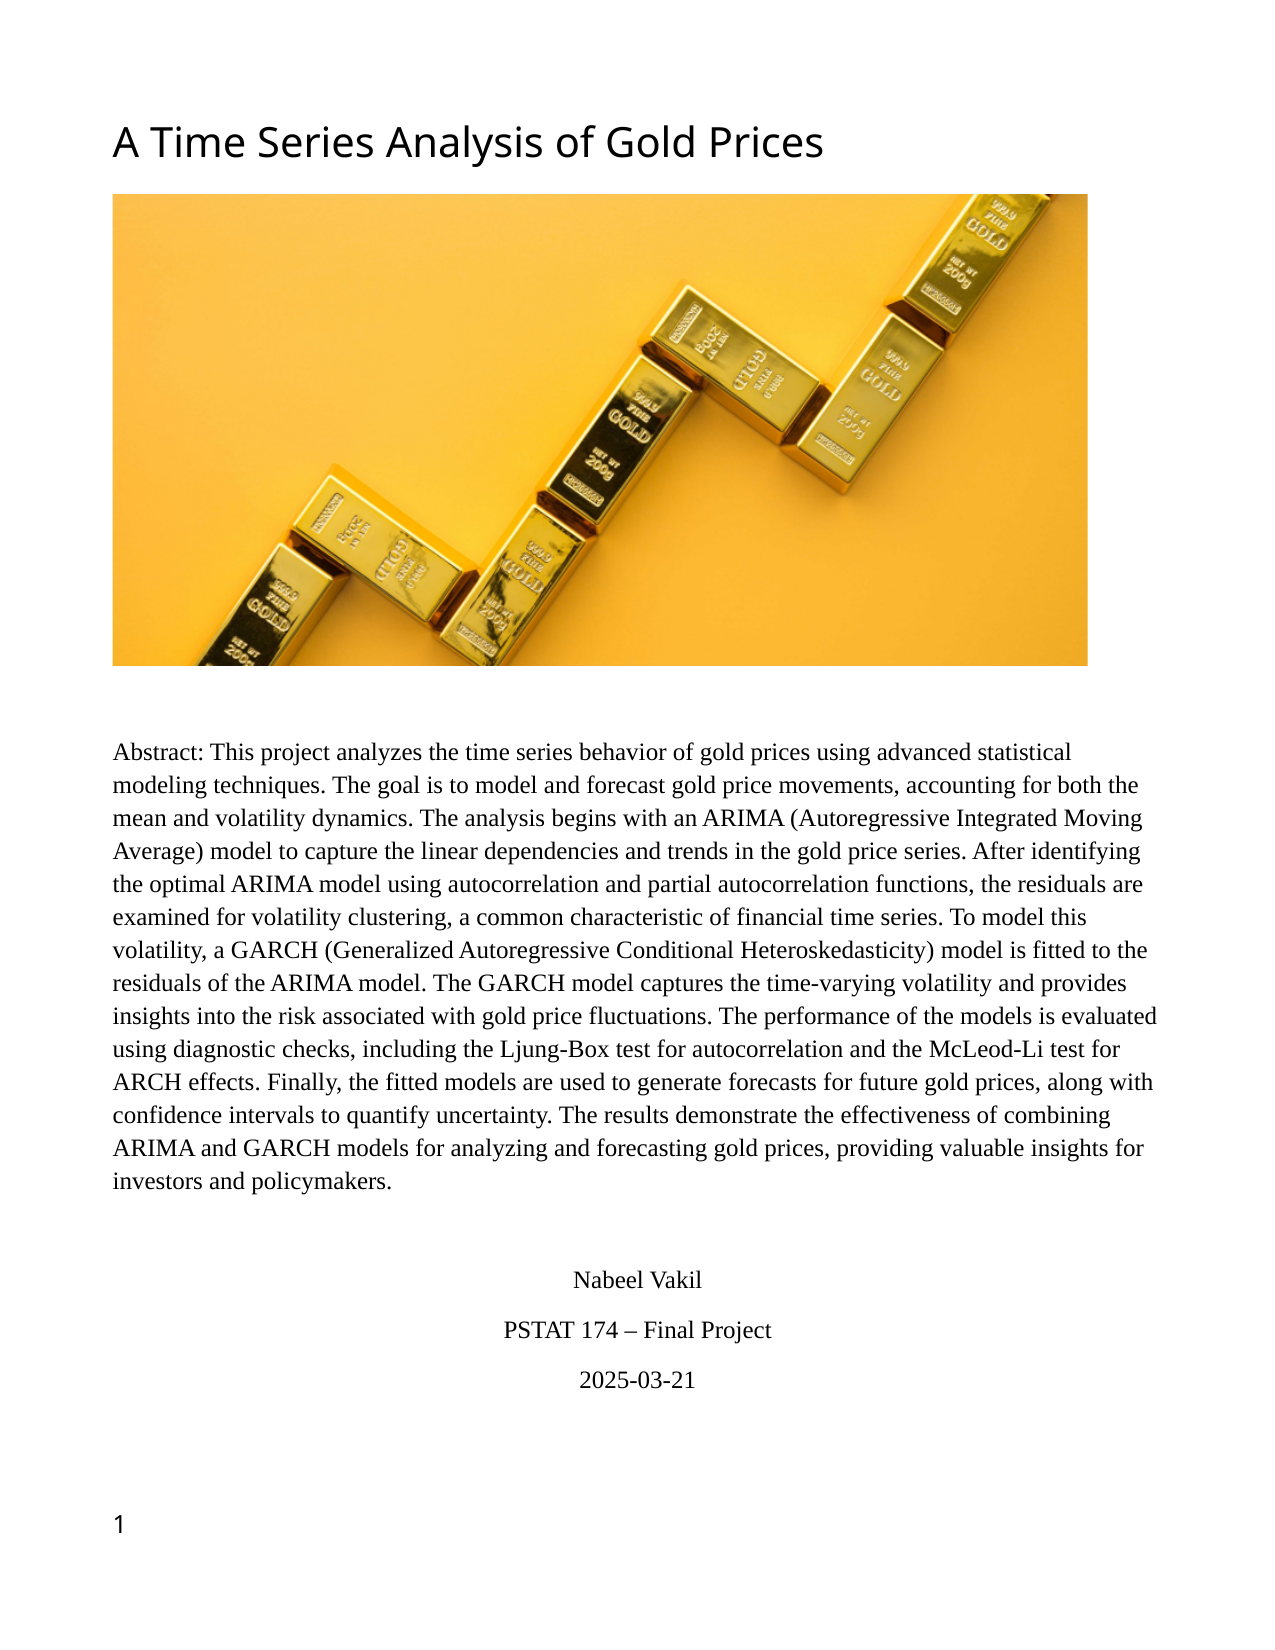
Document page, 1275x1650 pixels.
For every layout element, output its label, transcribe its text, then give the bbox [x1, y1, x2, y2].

text A Time Series Analysis of Gold Prices [112, 112, 1162, 169]
text PSTAT 174 – Final Project [112, 1315, 1162, 1344]
text Abstract: This project analyzes the time series behavior of gold prices using advanced statistical modeling techniques. The goal is to model and forecast gold price movements, accounting for both the mean and volatility dynamics. The analysis begins with an ARIMA (Autoregressive Integrated Moving Average) model to capture the linear dependencies and trends in the gold price series. After identifying the optimal ARIMA model using autocorrelation and partial autocorrelation functions, the residuals are examined for volatility clustering, a common characteristic of financial time series. To model this volatility, a GARCH (Generalized Autoregressive Conditional Heteroskedasticity) model is fitted to the residuals of the ARIMA model. The GARCH model captures the time-varying volatility and provides insights into the risk associated with gold price fluctuations. The performance of the models is evaluated using diagnostic checks, including the Ljung-Box test for autocorrelation and the McLeod-Li test for ARCH effects. Finally, the fitted models are used to generate forecasts for future gold prices, along with confidence intervals to quantify uncertainty. The results demonstrate the effectiveness of combining ARIMA and GARCH models for analyzing and forecasting gold prices, providing valuable insights for investors and policymakers. [112, 737, 1162, 1195]
text Nabeel Vakil [112, 1265, 1162, 1294]
text 2025-03-21 [112, 1365, 1162, 1393]
picture [112, 194, 1088, 666]
